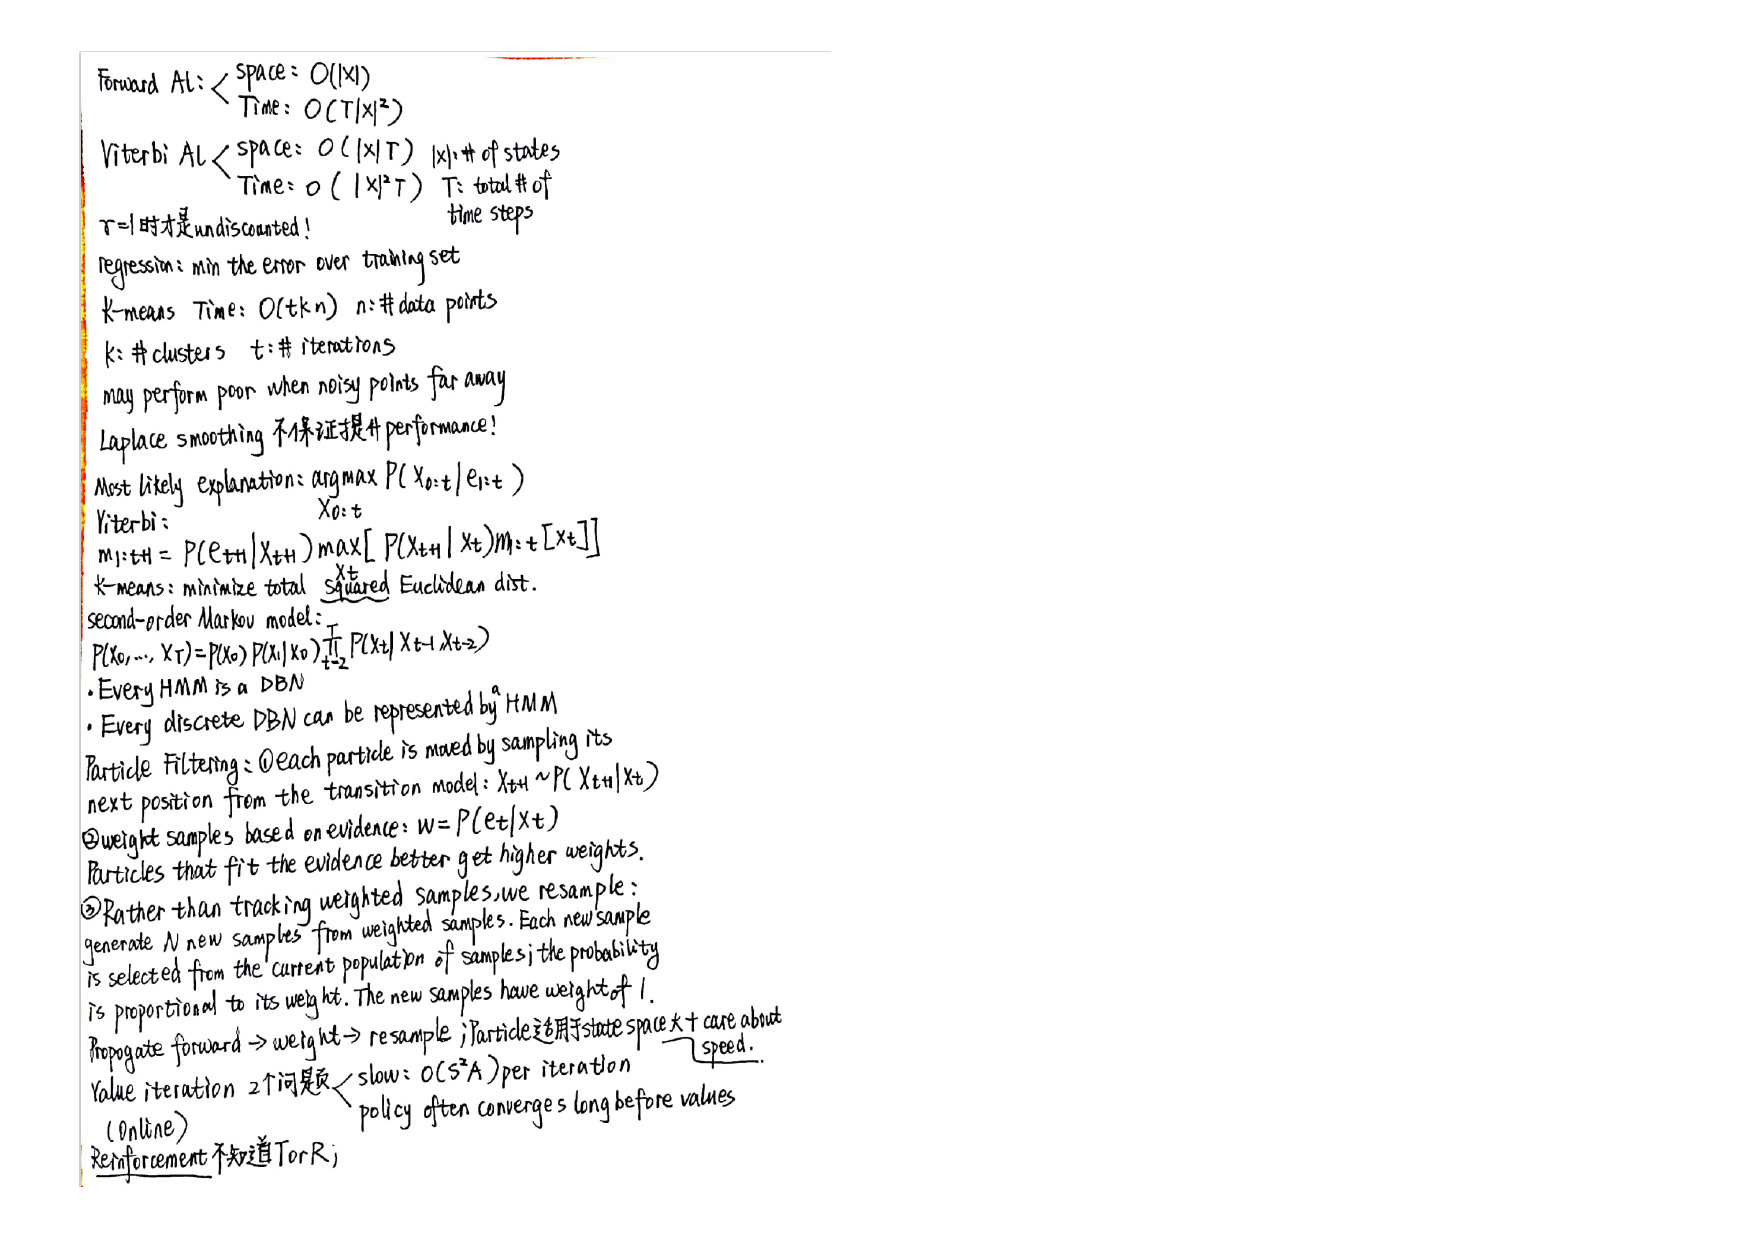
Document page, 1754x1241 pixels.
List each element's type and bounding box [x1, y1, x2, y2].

picture [79, 51, 831, 1187]
